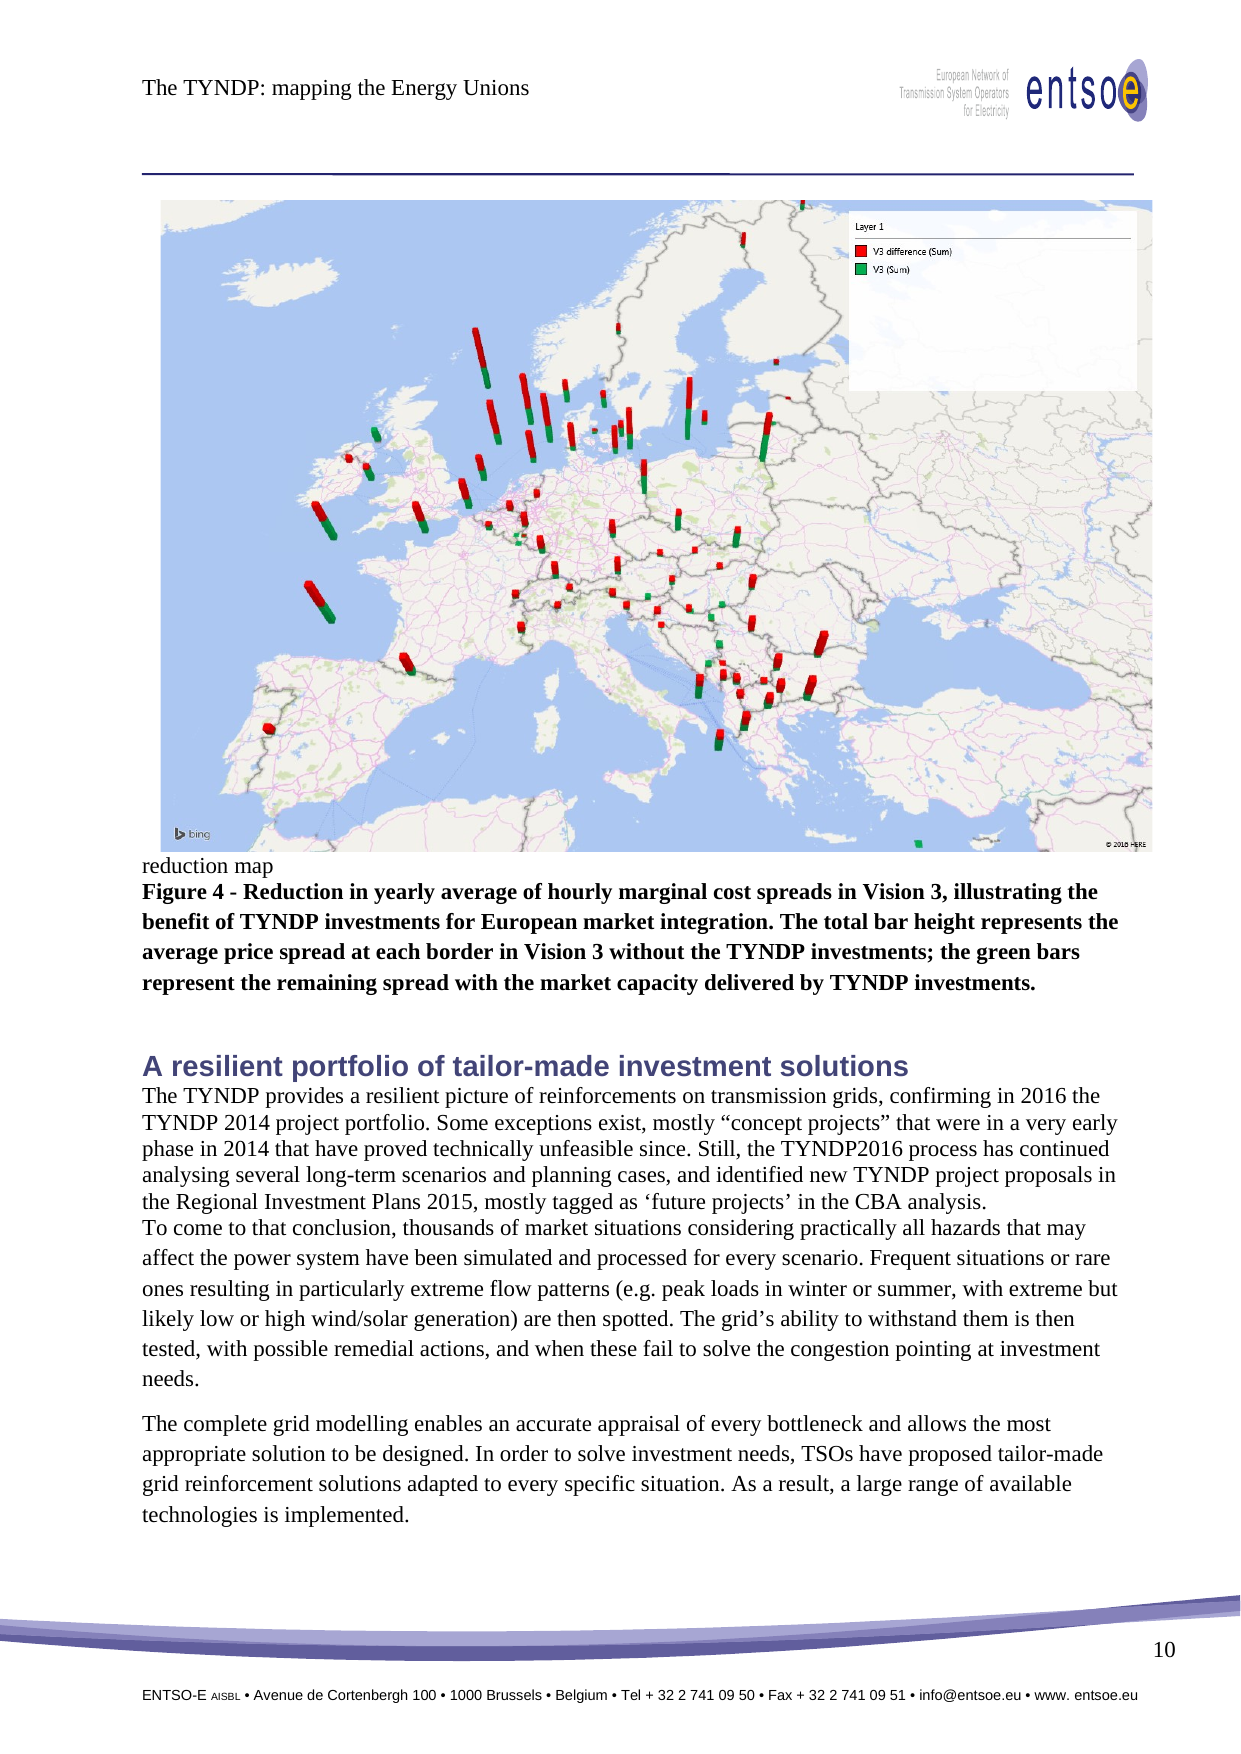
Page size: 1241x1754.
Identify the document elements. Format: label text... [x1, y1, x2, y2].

subtitle A resilient portfolio of tailor-made investment solutions [142, 1049, 1134, 1082]
picture [160, 200, 1153, 852]
text The complete grid modelling enables an accurate appraisal of every bottleneck and allows the most appropriate solution to be designed. In order to solve investment needs, TSOs have proposed tailor-made grid reinforcement solutions adapted to every specific situation. As a result, a large range of available technologies is implemented. [142, 1410, 1134, 1527]
text Figure 4 - Reduction in yearly average of hourly marginal cost spreads in Vision 3, illustrating the benefit of TYNDP investments for European market integration. The total bar height represents the average price spread at each border in Vision 3 without the TYNDP investments; the green bars represent the remaining spread with the market capacity delivered by TYNDP investments. [142, 878, 1134, 995]
text To come to that conclusion, thousands of market situations considering practically all hazards that may affect the power system have been simulated and processed for every scenario. Frequent situations or rare ones resulting in particularly extreme flow patterns (e.g. peak loads in winter or summer, with extreme but likely low or high wind/solar generation) are then spotted. The grid’s ability to withstand them is then tested, with possible remedial actions, and when these fail to solve the congestion pointing at investment needs. [142, 1214, 1134, 1392]
